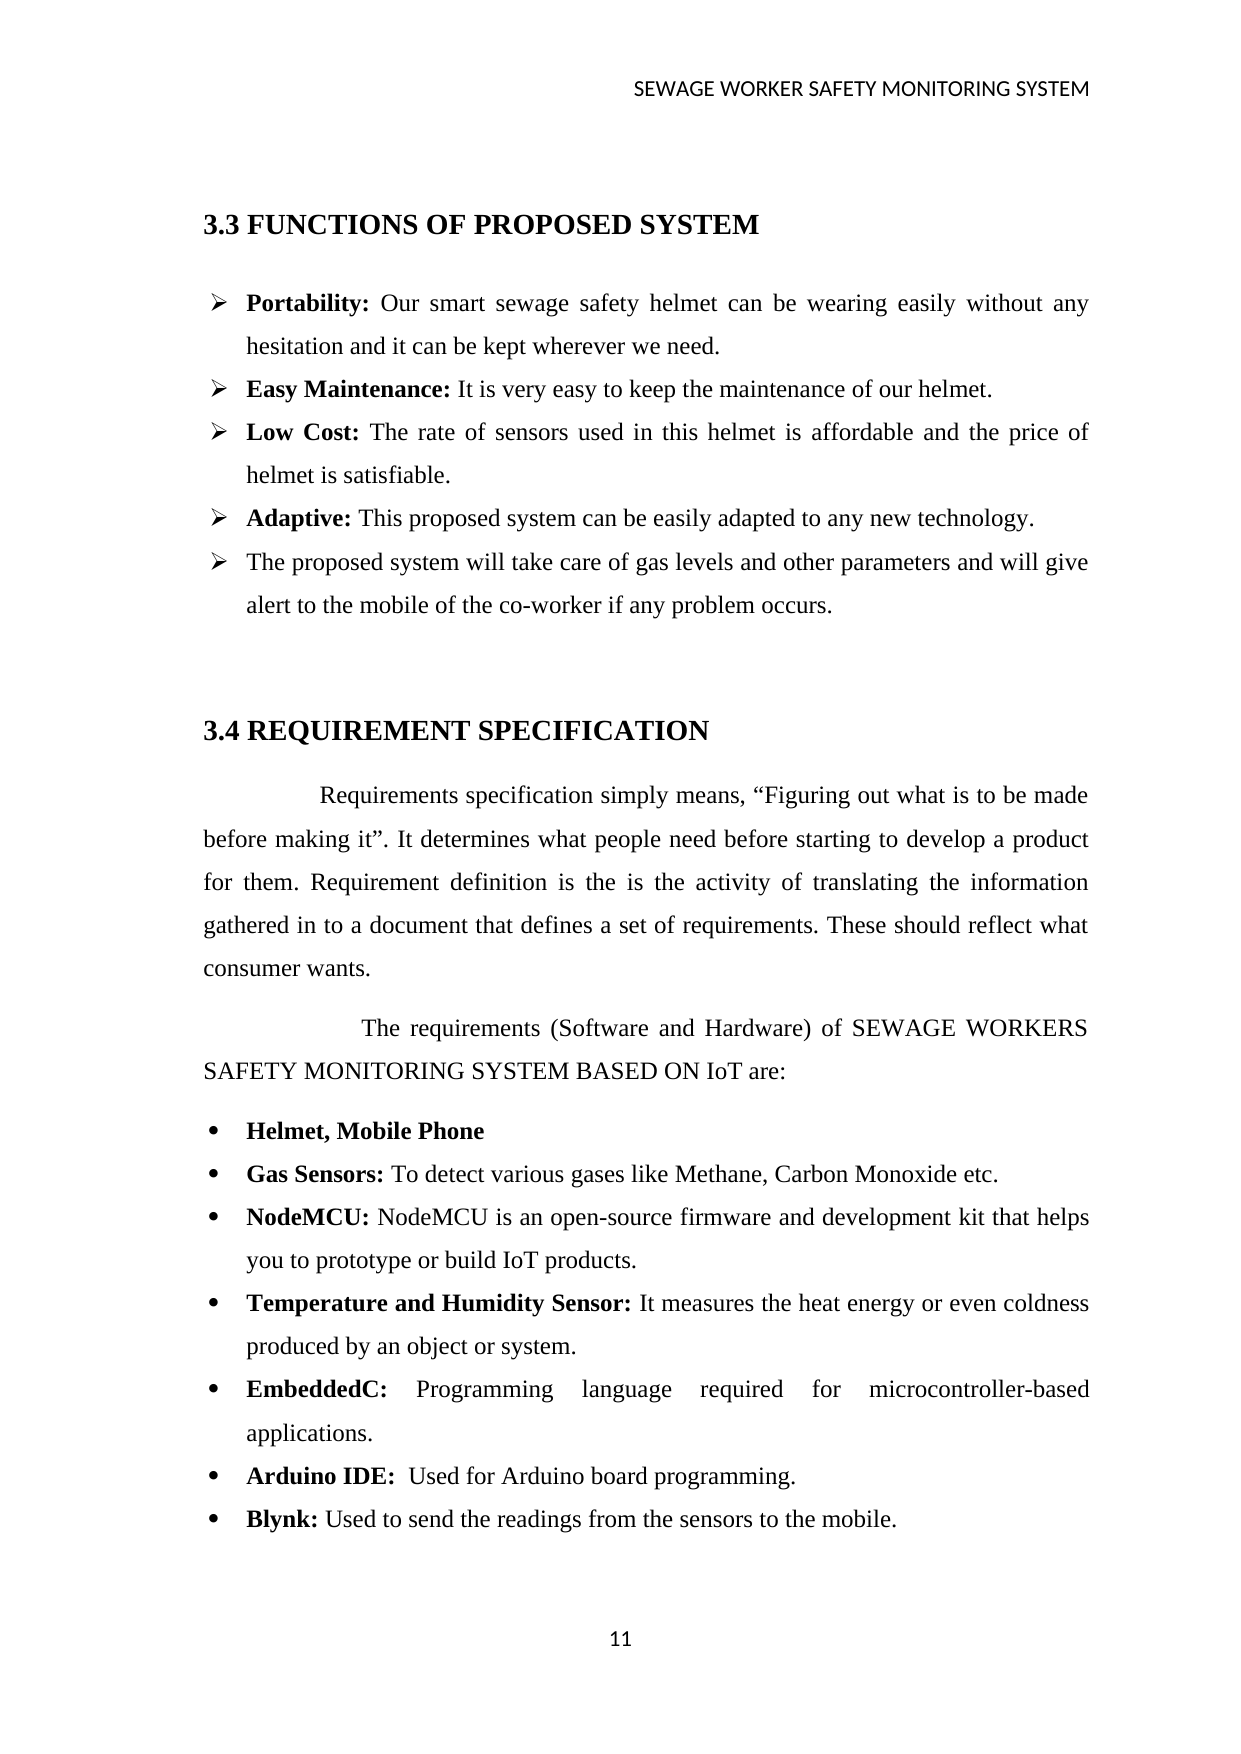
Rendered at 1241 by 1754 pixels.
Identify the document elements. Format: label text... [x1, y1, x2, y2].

list Low Cost: The rate of sensors used in this helmet is affordable and the price of helmet is satisfiable. [209, 417, 1090, 489]
list Blynk: Used to send the readings from the sensors to the mobile. [209, 1504, 1090, 1533]
list Temperature and Humidity Sensor: It measures the heat energy or even coldness produced by an object or system. [209, 1288, 1090, 1360]
text 3.4 REQUIREMENT SPECIFICATION [203, 713, 1090, 747]
list EmbeddedC: Programming language required for microcontroller-based applications. [209, 1374, 1090, 1446]
list NodeMCU: NodeMCU is an open-source firmware and development kit that helps you to prototype or build IoT products. [209, 1202, 1090, 1274]
list Portability: Our smart sewage safety helmet can be wearing easily without any hesitation and it can be kept wherever we need. [209, 288, 1090, 360]
text The requirements (Software and Hardware) of SEWAGE WORKERS SAFETY MONITORING SYSTEM BASED ON IoT are: [203, 1013, 1090, 1085]
text Requirements specification simply means, “Figuring out what is to be made before making it”. It determines what people need before starting to develop a product for them. Requirement definition is the is the activity of translating the information gathered in to a document that defines a set of requirements. These should reflect what consumer wants. [203, 781, 1090, 982]
list Arduino IDE: Used for Arduino board programming. [209, 1461, 1090, 1489]
list Easy Maintenance: It is very easy to keep the maintenance of our helmet. [209, 374, 1090, 403]
list Adaptive: This proposed system can be easily adapted to any new technology. [209, 503, 1090, 532]
list The proposed system will take care of gas levels and other parameters and will give alert to the mobile of the co-worker if any problem occurs. [209, 547, 1090, 618]
list Gas Sensors: To detect various gases like Methane, Carbon Monoxide etc. [209, 1159, 1090, 1188]
list 3.3 FUNCTIONS OF PROPOSED SYSTEM [203, 207, 1090, 241]
list Helmet, Mobile Phone [209, 1116, 1090, 1144]
